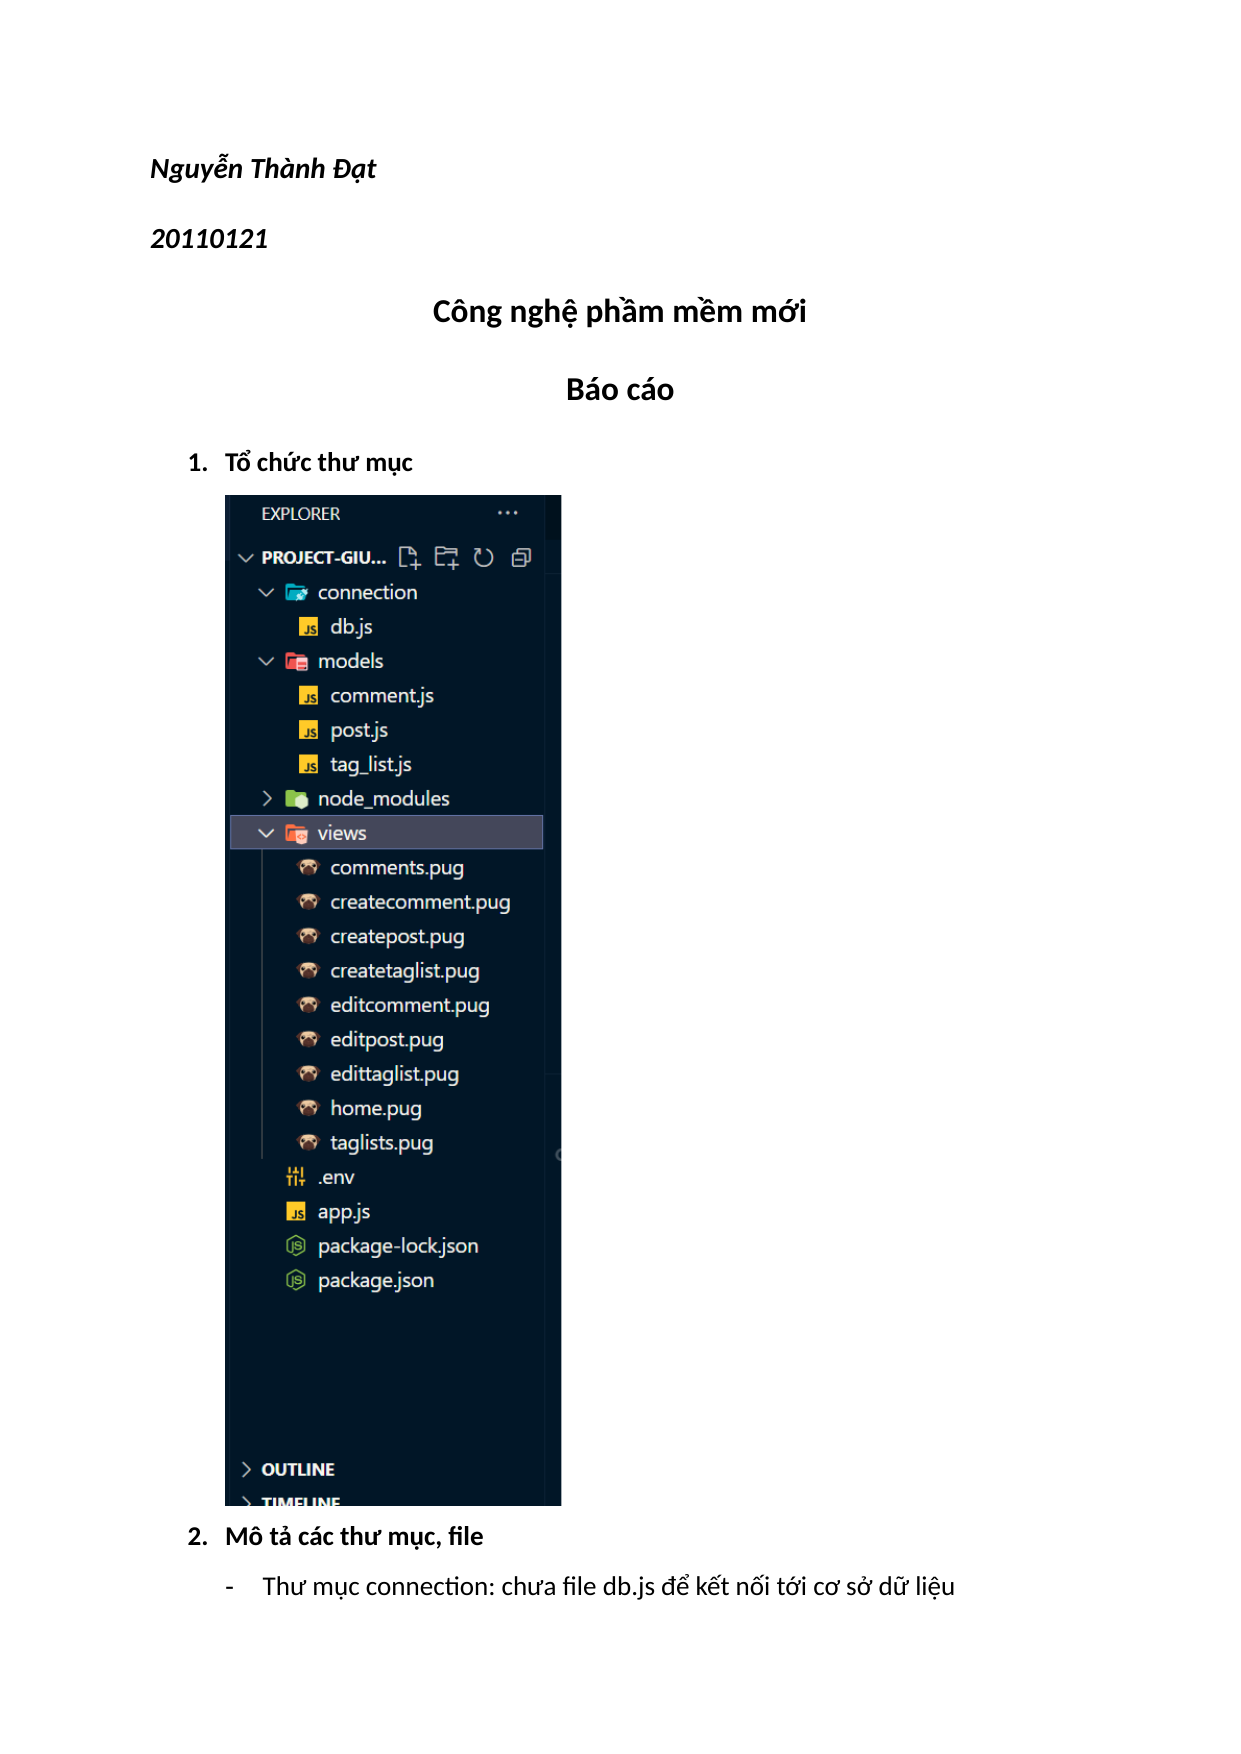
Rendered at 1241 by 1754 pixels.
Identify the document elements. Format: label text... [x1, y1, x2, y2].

text Nguyễn Thành Đạt [150, 150, 1090, 186]
list Thư mục connection: chưa file db.js để kết nối tới cơ sở dữ liệu [225, 1569, 1090, 1602]
picture [225, 495, 562, 1506]
list Mô tả các thư mục, file [187, 1519, 1090, 1553]
text Công nghệ phầm mềm mới [150, 290, 1090, 331]
text 20110121 [150, 220, 1090, 256]
list Tổ chức thư mục [187, 446, 1090, 479]
text Báo cáo [150, 368, 1090, 409]
